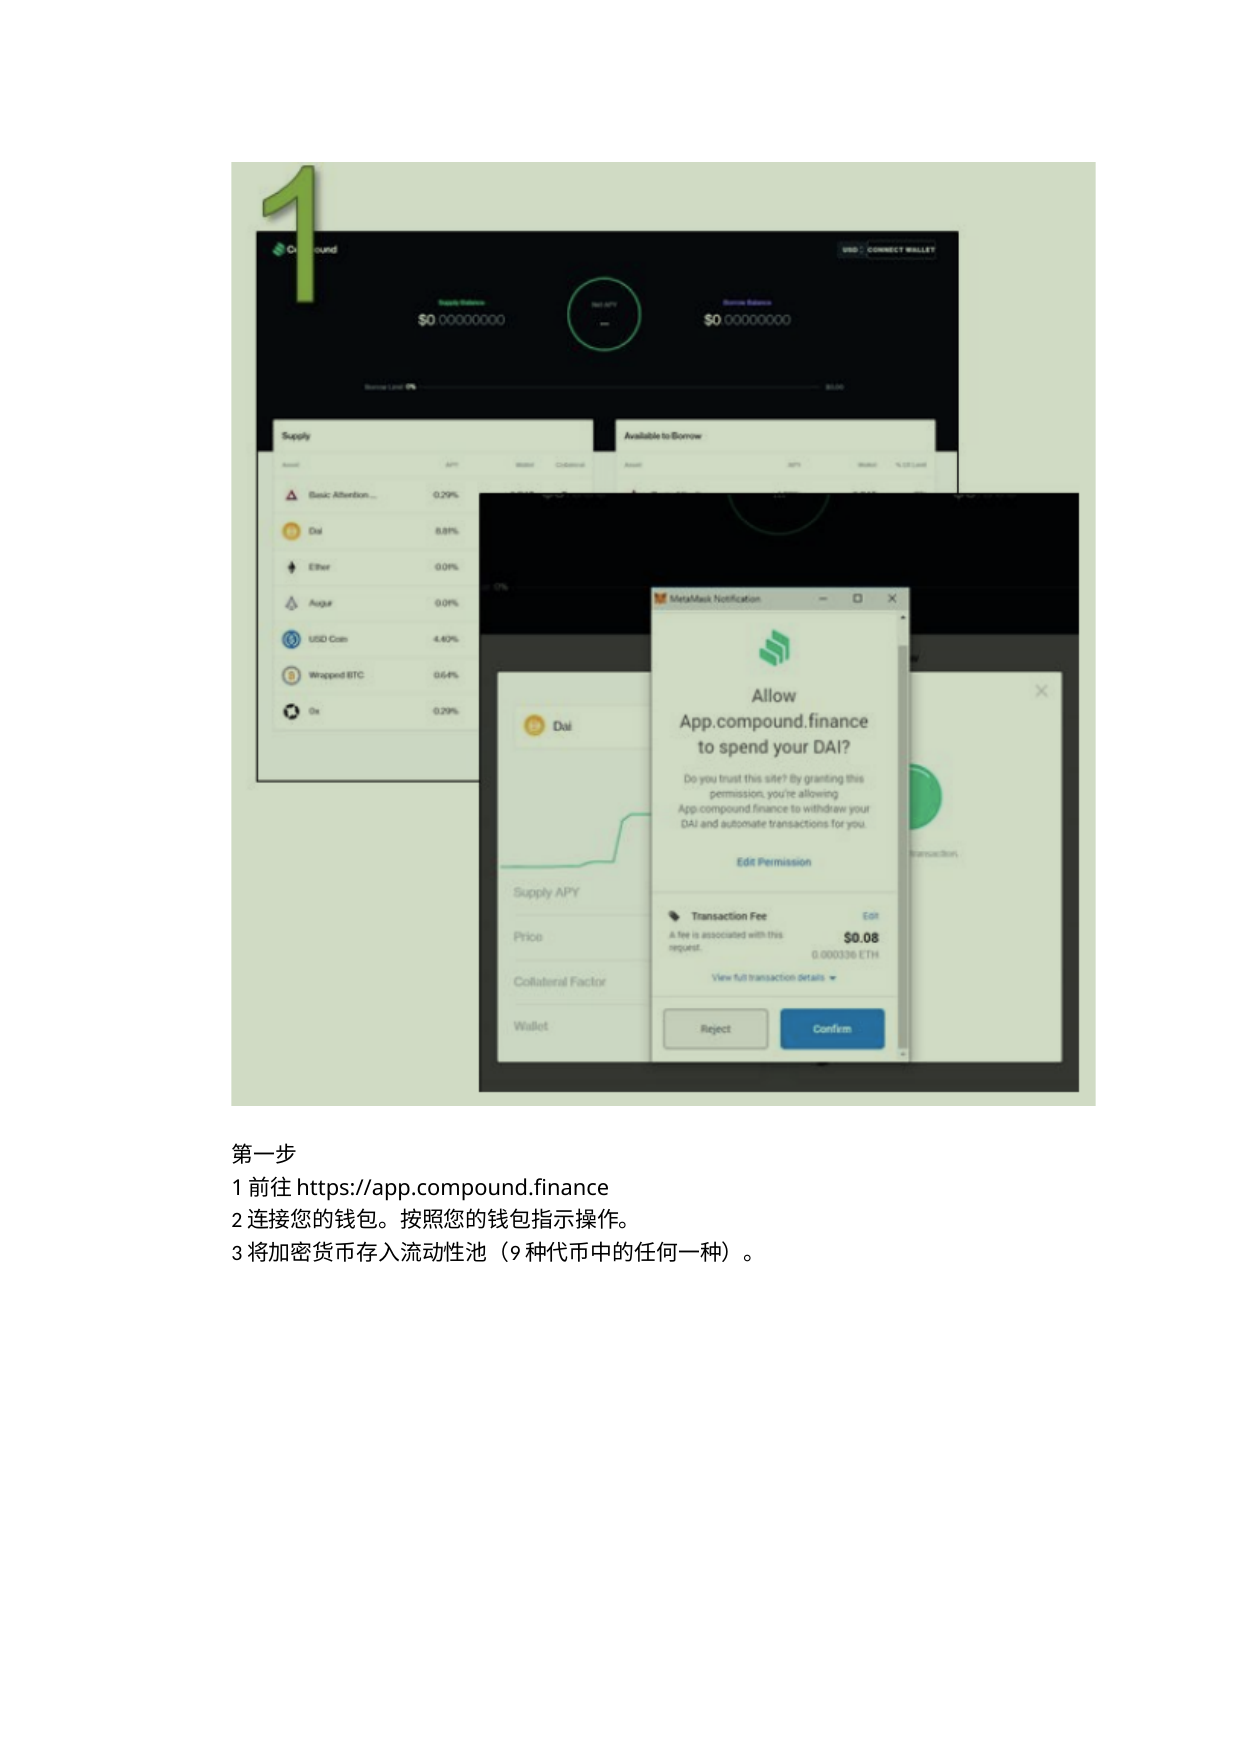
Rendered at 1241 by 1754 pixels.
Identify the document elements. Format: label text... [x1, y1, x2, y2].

text 3将加密货币存入流动性池（9种代币中的任何一种）。 [187, 1234, 1053, 1267]
text 1前往https://app.compound.finance [187, 1169, 1053, 1202]
text 2连接您的钱包。按照您的钱包指示操作。 [187, 1202, 1053, 1234]
picture [231, 162, 1096, 1106]
text 第一步 [187, 1137, 1053, 1169]
